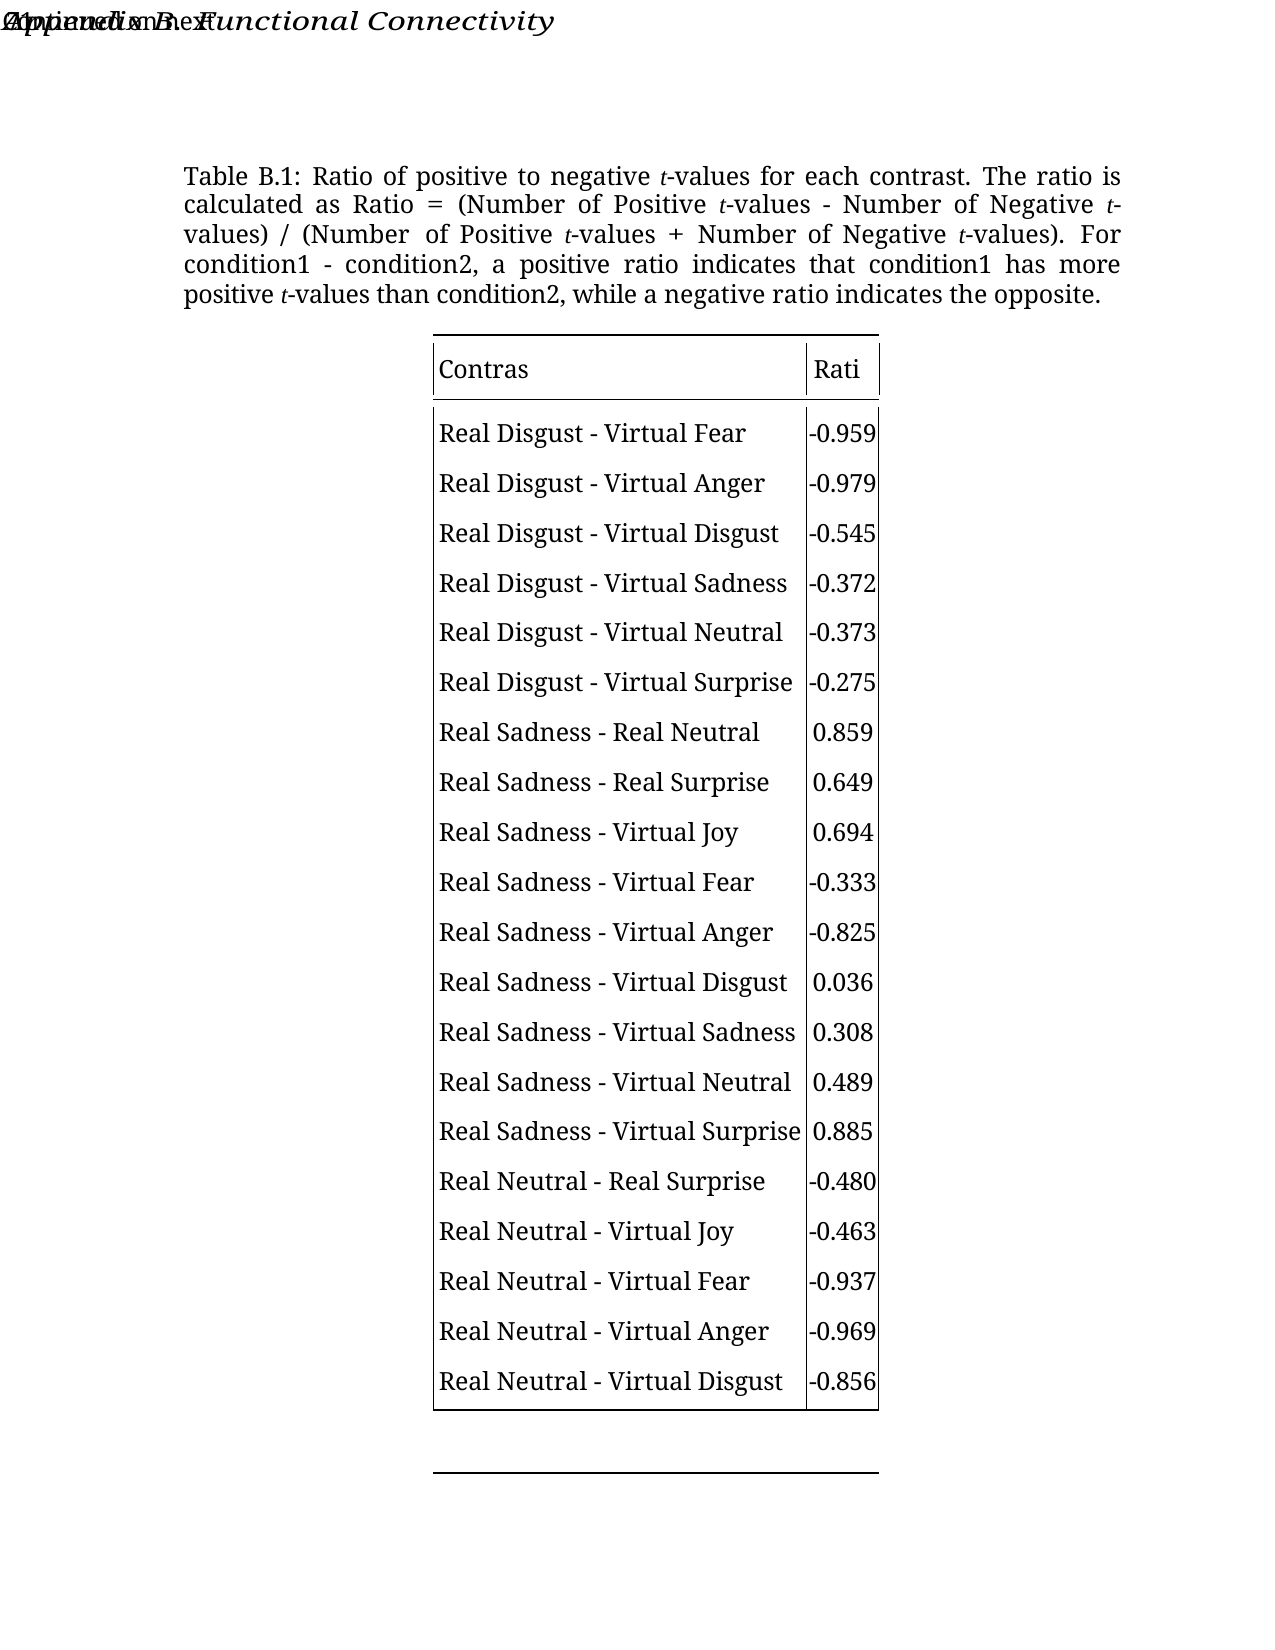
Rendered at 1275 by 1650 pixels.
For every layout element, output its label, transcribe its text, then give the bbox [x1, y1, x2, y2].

table_cell -0.333 [807, 855, 878, 905]
table_cell Real Disgust - Virtual Neutral [434, 606, 806, 656]
table_cell -0.372 [807, 556, 878, 606]
table_cell 0.489 [807, 1055, 878, 1105]
table_cell Real Sadness - Virtual Disgust [434, 955, 806, 1005]
table_cell Real Sadness - Real Surprise [434, 756, 806, 805]
table_cell Real Disgust - Virtual Sadness [434, 556, 806, 606]
table_cell -0.463 [807, 1205, 878, 1254]
table_cell -0.545 [807, 506, 878, 556]
table_cell -0.275 [807, 656, 878, 706]
table_cell -0.825 [807, 905, 878, 955]
table_cell Real Neutral - Virtual Fear [434, 1255, 806, 1304]
table_cell Real Disgust - Virtual Surprise [434, 656, 806, 706]
table_cell 0.694 [807, 805, 878, 855]
table_cell Real Neutral - Real Surprise [434, 1155, 806, 1204]
table_cell Real Neutral - Virtual Disgust [434, 1354, 806, 1409]
table_cell -0.480 [807, 1155, 878, 1204]
table_cell 0.885 [807, 1105, 878, 1155]
table_cell Real Sadness - Virtual Sadness [434, 1005, 806, 1055]
table_cell -0.937 [807, 1255, 878, 1304]
table_cell Real Sadness - Virtual Fear [434, 855, 806, 905]
table_cell 0.649 [807, 756, 878, 805]
table_cell Real Disgust - Virtual Disgust [434, 506, 806, 556]
table_header Real Disgust - Virtual Fear [434, 407, 806, 456]
text Table B.1: Ratio of positive to negative t-values for each contrast. The ratio is calculated as Ratio = (Number of Positive t-values - Number of Negative t-values) / (Number of Positive t-values + Number of Negative t-values). For condition1 - condition2, a positive ratio indicates that condition1 has more positive t-values than condition2, while a negative ratio indicates the opposite. [183, 161, 1121, 311]
table_cell Real Sadness - Real Neutral [434, 706, 806, 756]
table_cell -0.856 [807, 1354, 878, 1409]
table_cell Real Neutral - Virtual Joy [434, 1205, 806, 1254]
table_cell Real Sadness - Virtual Surprise [434, 1105, 806, 1155]
table_cell 0.308 [807, 1005, 878, 1055]
table_cell Real Disgust - Virtual Anger [434, 456, 806, 506]
table_cell -0.373 [807, 606, 878, 656]
table_cell Real Sadness - Virtual Joy [434, 805, 806, 855]
table_cell -0.979 [807, 456, 878, 506]
table_header -0.959 [807, 407, 878, 456]
table_cell 0.859 [807, 706, 878, 756]
table_cell -0.969 [807, 1304, 878, 1354]
table_cell Real Sadness - Virtual Anger [434, 905, 806, 955]
table_cell Real Neutral - Virtual Anger [434, 1304, 806, 1354]
table_cell Real Sadness - Virtual Neutral [434, 1055, 806, 1105]
table_cell 0.036 [807, 955, 878, 1005]
